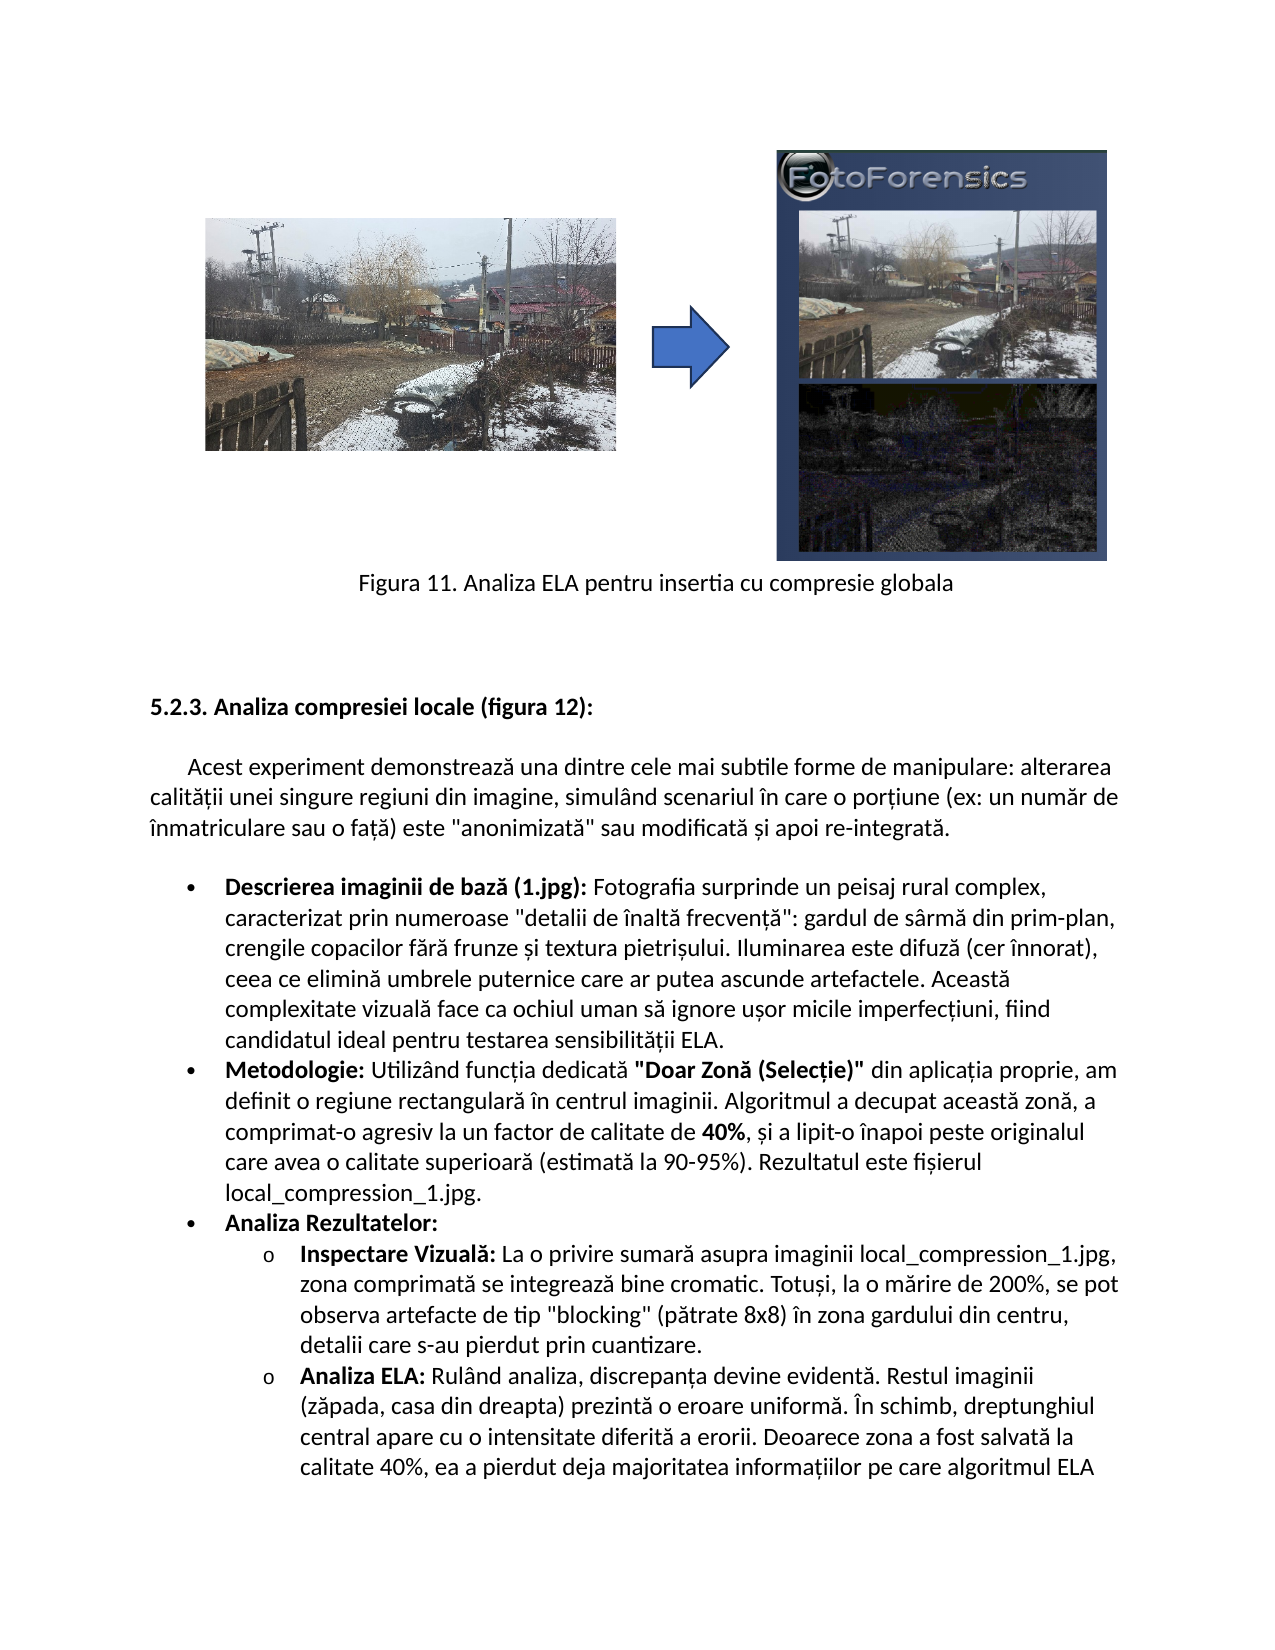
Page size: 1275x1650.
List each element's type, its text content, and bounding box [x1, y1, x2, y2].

list Descrierea imaginii de bază (1.jpg): Fotografia surprinde un peisaj rural complex, caracterizat prin numeroase "detalii de înaltă frecvență": gardul de sârmă din prim-plan, crengile copacilor fără frunze și textura pietrișului. Iluminarea este difuză (cer înnorat), ceea ce elimină umbrele puternice care ar putea ascunde artefactele. Această complexitate vizuală face ca ochiul uman să ignore ușor micile imperfecțiuni, fiind candidatul ideal pentru testarea sensibilității ELA. [187, 872, 1125, 1055]
picture [776, 150, 1107, 561]
text 5.2.3. Analiza compresiei locale (figura 12): [150, 691, 1125, 722]
list Metodologie: Utilizând funcția dedicată "Doar Zonă (Selecție)" din aplicația proprie, am definit o regiune rectangulară în centrul imaginii. Algoritmul a decupat această zonă, a comprimat-o agresiv la un factor de calitate de 40%, și a lipit-o înapoi peste originalul care avea o calitate superioară (estimată la 90-95%). Rezultatul este fișierul local_compression_1.jpg. [187, 1055, 1125, 1207]
list Inspectare Vizuală: La o privire sumară asupra imaginii local_compression_1.jpg, zona comprimată se integrează bine cromatic. Totuși, la o mărire de 200%, se pot observa artefacte de tip "blocking" (pătrate 8x8) în zona gardului din centru, detalii care s-au pierdut prin cuantizare. [262, 1238, 1125, 1360]
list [262, 1360, 1125, 1482]
text Acest experiment demonstrează una dintre cele mai subtile forme de manipulare: alterarea calității unei singure regiuni din imagine, simulând scenariul în care o porțiune (ex: un număr de înmatriculare sau o față) este "anonimizată" sau modificată și apoi re-integrată. [150, 751, 1125, 842]
list Analiza Rezultatelor: [187, 1207, 1125, 1238]
picture [203, 218, 617, 450]
